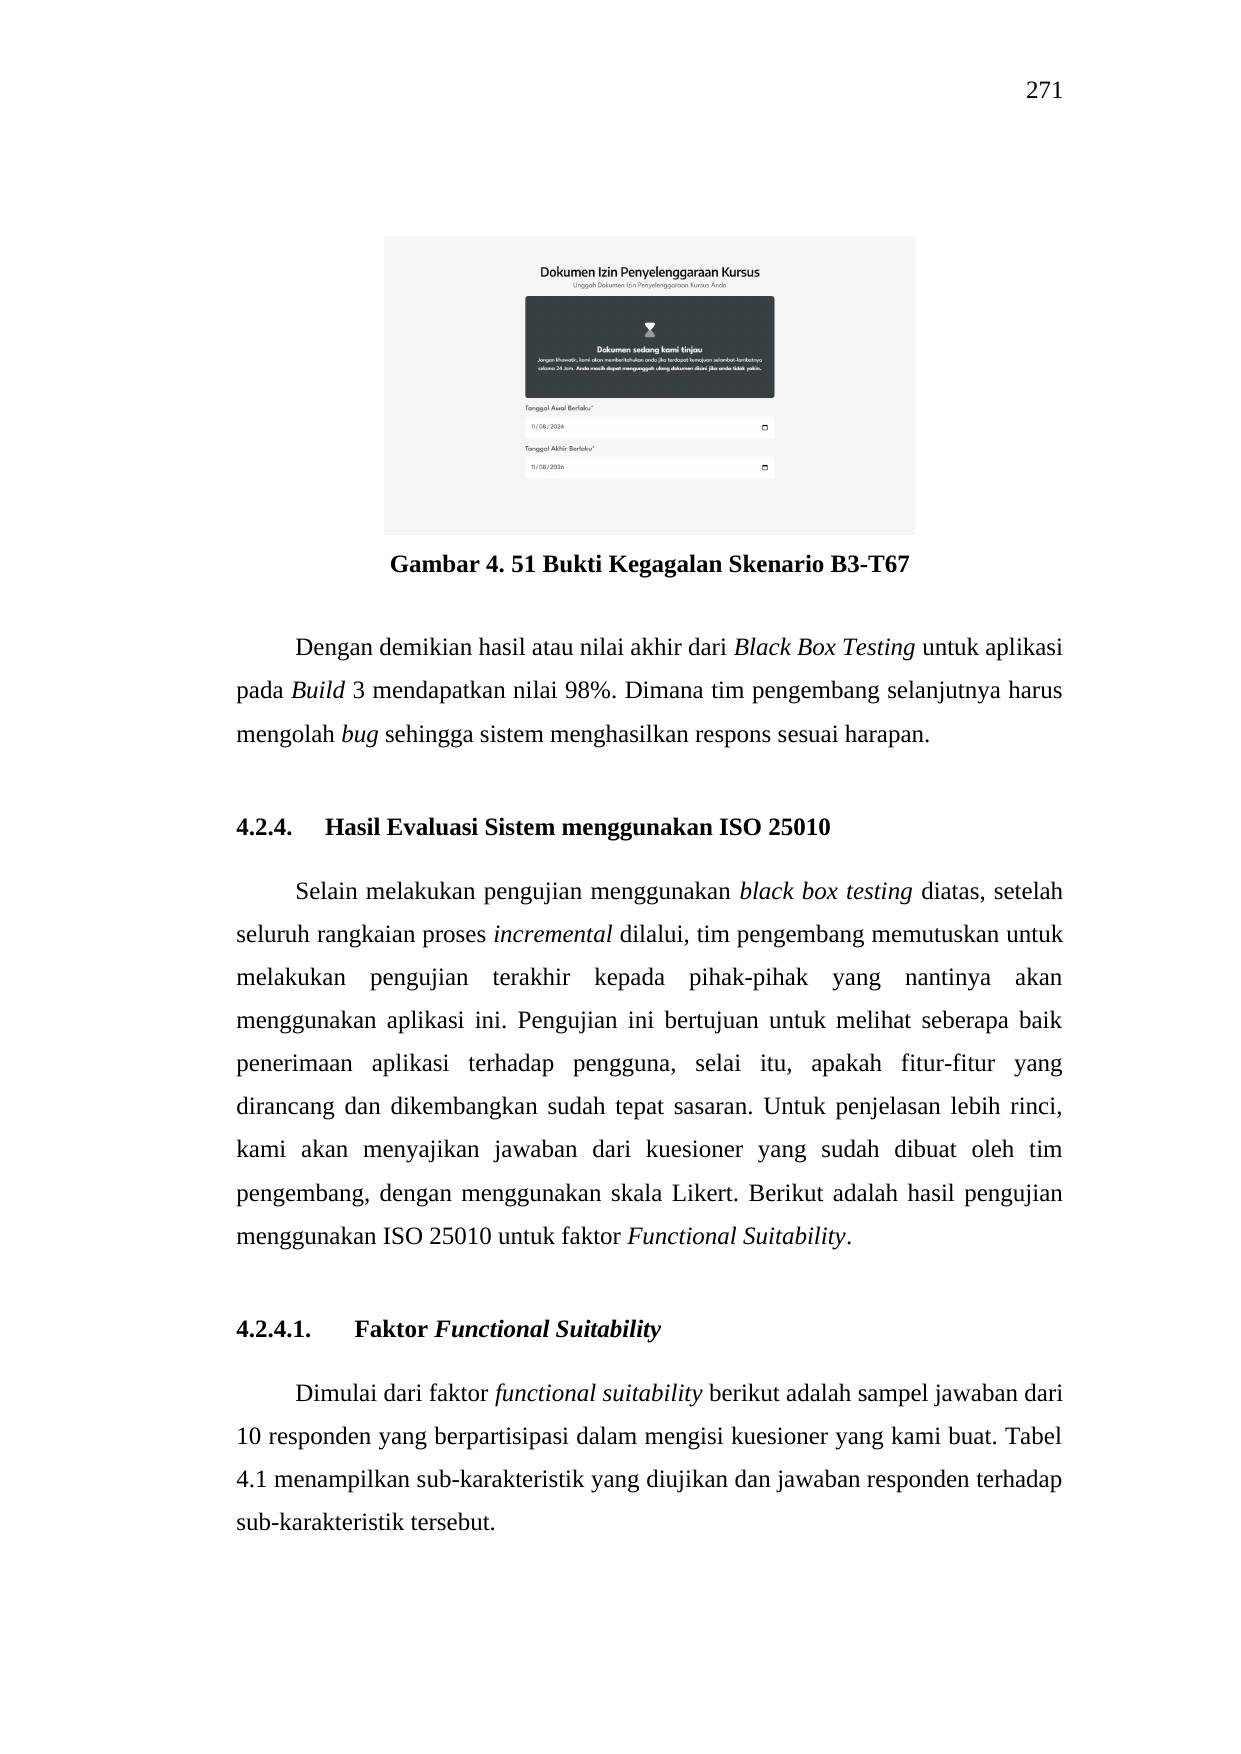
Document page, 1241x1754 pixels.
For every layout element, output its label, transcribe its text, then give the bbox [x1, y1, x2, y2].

picture [383, 236, 916, 535]
text Dimulai dari faktor functional suitability berikut adalah sampel jawaban dari 10 responden yang berpartisipasi dalam mengisi kuesioner yang kami buat. Tabel 4.1 menampilkan sub-karakteristik yang diujikan dan jawaban responden terhadap sub-karakteristik tersebut. [236, 1378, 1063, 1536]
subtitle Faktor Functional Suitability [236, 1314, 1063, 1343]
text Dengan demikian hasil atau nilai akhir dari Black Box Testing untuk aplikasi pada Build 3 mendapatkan nilai 98%. Dimana tim pengembang selanjutnya harus mengolah bug sehingga sistem menghasilkan respons sesuai harapan. [236, 632, 1063, 747]
text Gambar 4. Bukti Kegagalan Skenario B3-T67 [236, 549, 1063, 578]
subtitle Hasil Evaluasi Sistem menggunakan ISO 25010 [236, 812, 1063, 841]
text Selain melakukan pengujian menggunakan black box testing diatas, setelah seluruh rangkaian proses incremental dilalui, tim pengembang memutuskan untuk melakukan pengujian terakhir kepada pihak-pihak yang nantinya akan menggunakan aplikasi ini. Pengujian ini bertujuan untuk melihat seberapa baik penerimaan aplikasi terhadap pengguna, selai itu, apakah fitur-fitur yang dirancang dan dikembangkan sudah tepat sasaran. Untuk penjelasan lebih rinci, kami akan menyajikan jawaban dari kuesioner yang sudah dibuat oleh tim pengembang, dengan menggunakan skala Likert. Berikut adalah hasil pengujian menggunakan ISO 25010 untuk faktor Functional Suitability. [236, 876, 1063, 1249]
